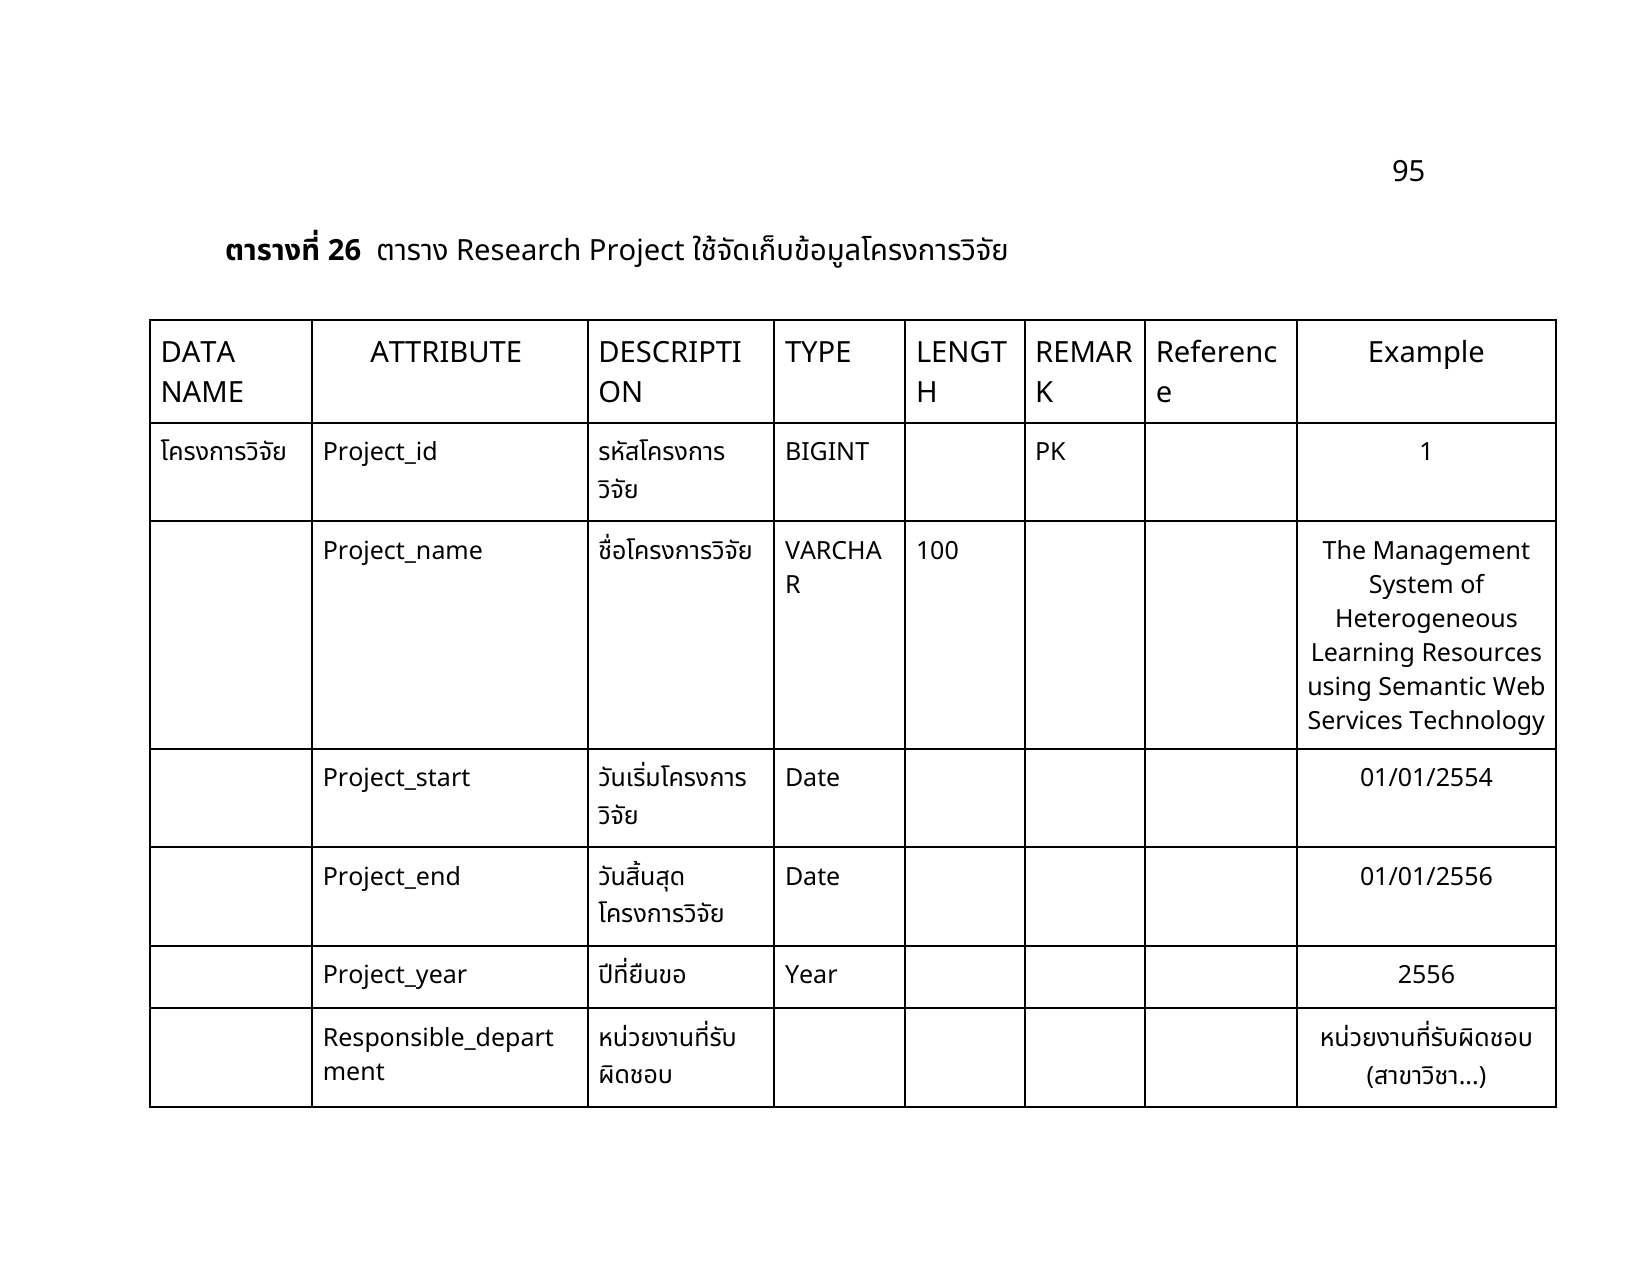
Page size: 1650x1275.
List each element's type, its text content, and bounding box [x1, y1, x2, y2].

table_cell [1146, 1009, 1296, 1106]
table_cell Date [775, 750, 904, 846]
table_cell [151, 1009, 311, 1106]
table_cell Project_year [313, 947, 587, 1007]
table_cell [906, 424, 1024, 520]
table_cell [1146, 424, 1296, 520]
table_cell [151, 848, 311, 944]
table_cell ปีที่ยืนขอ [589, 947, 773, 1007]
table_header DESCRIPTION [589, 321, 773, 422]
table_cell Project_start [313, 750, 587, 846]
table_header ATTRIBUTE [313, 321, 587, 422]
table_cell 01/01/2556 [1298, 848, 1555, 944]
table_cell [906, 947, 1024, 1007]
table_cell รหัสโครงการวิจัย [589, 424, 773, 520]
table_cell [151, 522, 311, 747]
table_cell Project_id [313, 424, 587, 520]
table_cell BIGINT [775, 424, 904, 520]
table_header TYPE [775, 321, 904, 422]
table_header Example [1298, 321, 1555, 422]
table_cell [1146, 750, 1296, 846]
text ตารางที่ 26 ตาราง Research Project ใช้จัดเก็บข้อมูลโครงการวิจัย [150, 229, 1425, 274]
table_cell [906, 1009, 1024, 1106]
table_cell The Management System of Heterogeneous Learning Resources using Semantic Web Services Technology [1298, 522, 1555, 747]
table_cell 2556 [1298, 947, 1555, 1007]
table_cell วันเริ่มโครงการวิจัย [589, 750, 773, 846]
table_cell Year [775, 947, 904, 1007]
table_cell [1146, 848, 1296, 944]
table_cell Project_name [313, 522, 587, 747]
table_cell VARCHAR [775, 522, 904, 747]
table_header REMARK [1026, 321, 1144, 422]
table_cell [775, 1009, 904, 1106]
table_cell [1146, 522, 1296, 747]
table_header DATA NAME [151, 321, 311, 422]
table_cell 01/01/2554 [1298, 750, 1555, 846]
table_cell [1146, 947, 1296, 1007]
table_cell [1026, 1009, 1144, 1106]
table_header LENGTH [906, 321, 1024, 422]
table_cell [151, 750, 311, 846]
table_cell [1026, 848, 1144, 944]
table_cell [906, 848, 1024, 944]
table_cell PK [1026, 424, 1144, 520]
table_cell Responsible_department [313, 1009, 587, 1106]
table_cell ชื่อโครงการวิจัย [589, 522, 773, 747]
table_cell 1 [1298, 424, 1555, 520]
table_cell [906, 750, 1024, 846]
table_cell [1026, 947, 1144, 1007]
table_cell โครงการวิจัย [151, 424, 311, 520]
table_cell หน่วยงานที่รับผิดชอบ [589, 1009, 773, 1106]
table_cell Date [775, 848, 904, 944]
table_header Reference [1146, 321, 1296, 422]
table_cell 100 [906, 522, 1024, 747]
table_cell [1026, 750, 1144, 846]
table_cell [1026, 522, 1144, 747]
table_cell หน่วยงานที่รับผิดชอบ (สาขาวิชา...) [1298, 1009, 1555, 1106]
table_cell Project_end [313, 848, 587, 944]
table_cell วันสิ้นสุดโครงการวิจัย [589, 848, 773, 944]
table_cell [151, 947, 311, 1007]
